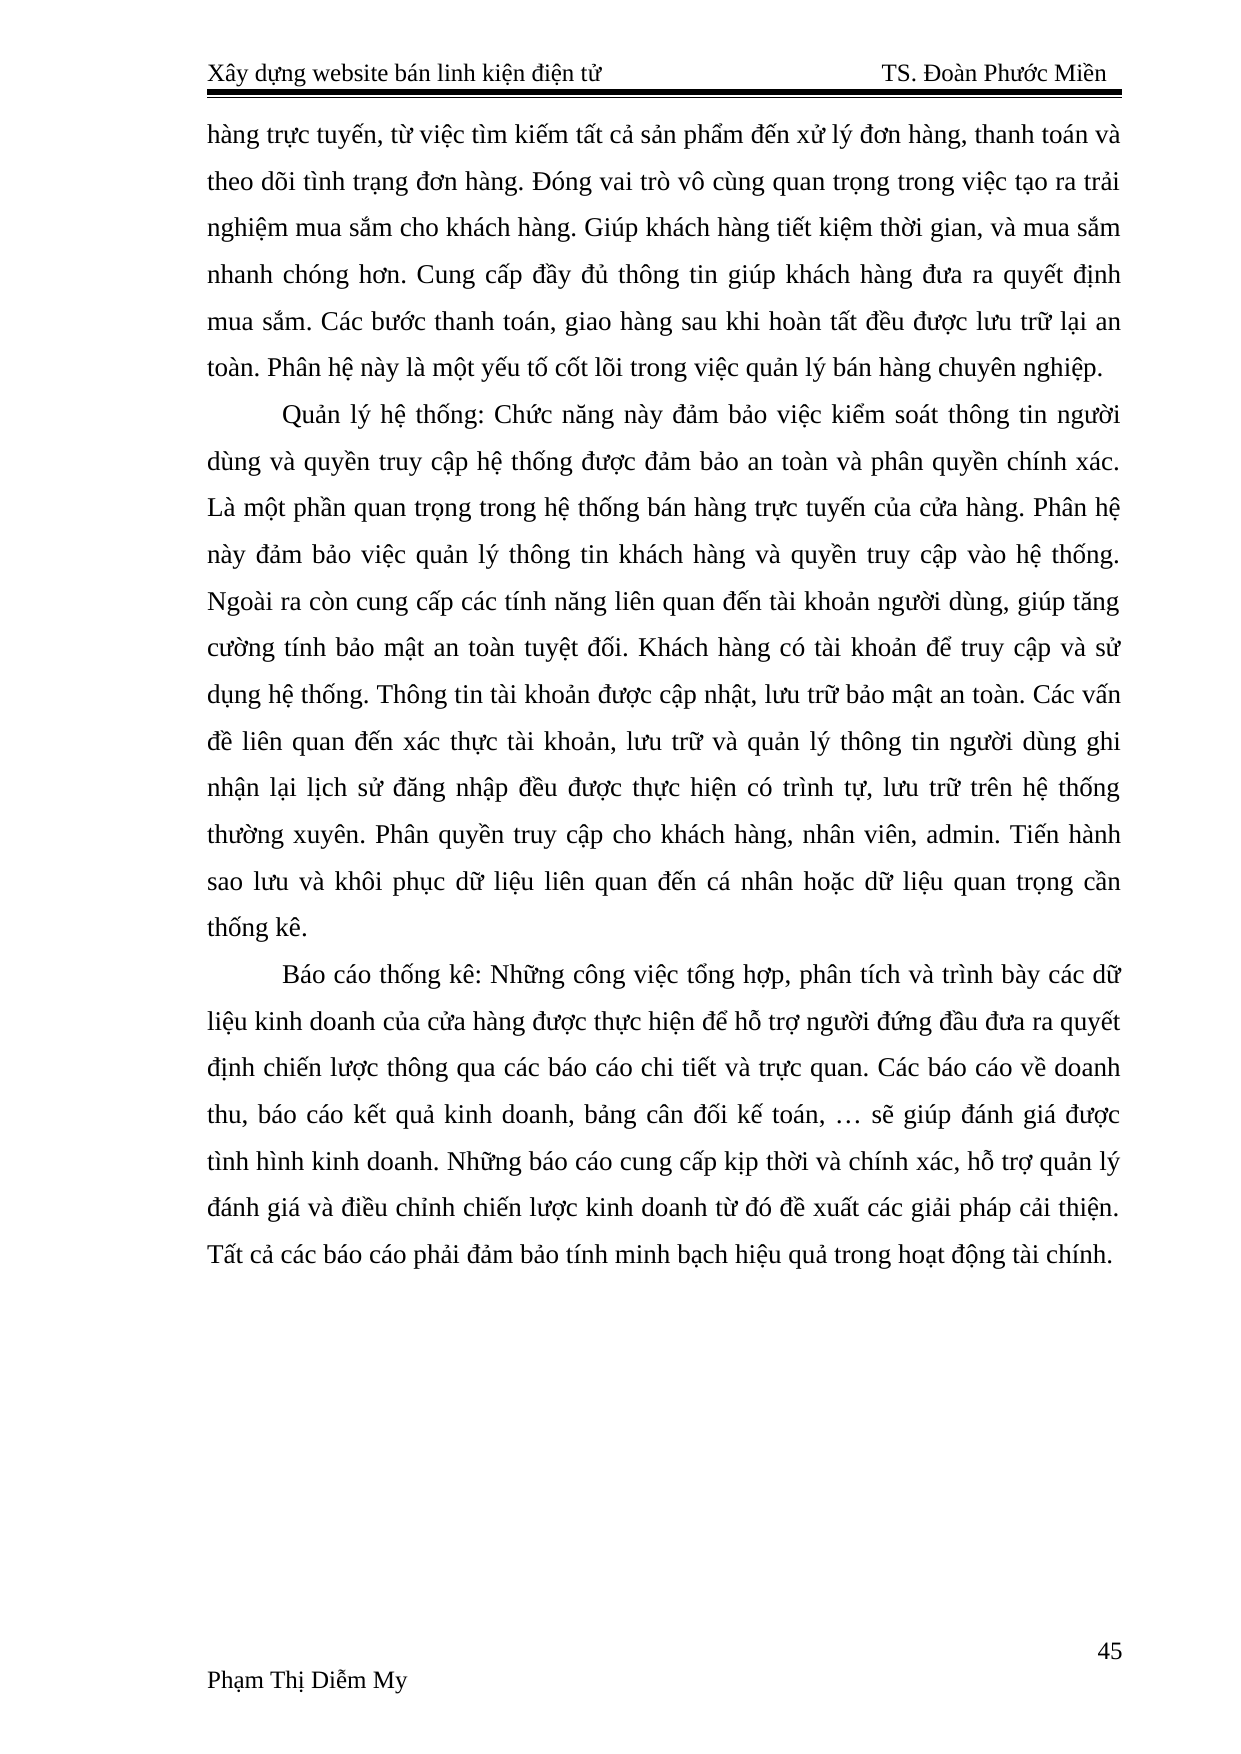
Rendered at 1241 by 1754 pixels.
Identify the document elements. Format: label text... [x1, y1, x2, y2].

text Quản lý hệ thống: Chức năng này đảm bảo việc kiểm soát thông tin người dùng và quyền truy cập hệ thống được đảm bảo an toàn và phân quyền chính xác. Là một phần quan trọng trong hệ thống bán hàng trực tuyến của cửa hàng. Phân hệ này đảm bảo việc quản lý thông tin khách hàng và quyền truy cập vào hệ thống. Ngoài ra còn cung cấp các tính năng liên quan đến tài khoản người dùng, giúp tăng cường tính bảo mật an toàn tuyệt đối. Khách hàng có tài khoản để truy cập và sử dụng hệ thống. Thông tin tài khoản được cập nhật, lưu trữ bảo mật an toàn. Các vấn đề liên quan đến xác thực tài khoản, lưu trữ và quản lý thông tin người dùng ghi nhận lại lịch sử đăng nhập đều được thực hiện có trình tự, lưu trữ trên hệ thống thường xuyên. Phân quyền truy cập cho khách hàng, nhân viên, admin. Tiến hành sao lưu và khôi phục dữ liệu liên quan đến cá nhân hoặc dữ liệu quan trọng cần thống kê. [207, 398, 1122, 943]
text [207, 118, 1122, 383]
text Báo cáo thống kê: Những công việc tổng hợp, phân tích và trình bày các dữ liệu kinh doanh của cửa hàng được thực hiện để hỗ trợ người đứng đầu đưa ra quyết định chiến lược thông qua các báo cáo chi tiết và trực quan. Các báo cáo về doanh thu, báo cáo kết quả kinh doanh, bảng cân đối kế toán, … sẽ giúp đánh giá được tình hình kinh doanh. Những báo cáo cung cấp kịp thời và chính xác, hỗ trợ quản lý đánh giá và điều chỉnh chiến lược kinh doanh từ đó đề xuất các giải pháp cải thiện. Tất cả các báo cáo phải đảm bảo tính minh bạch hiệu quả trong hoạt động tài chính. [207, 958, 1122, 1269]
